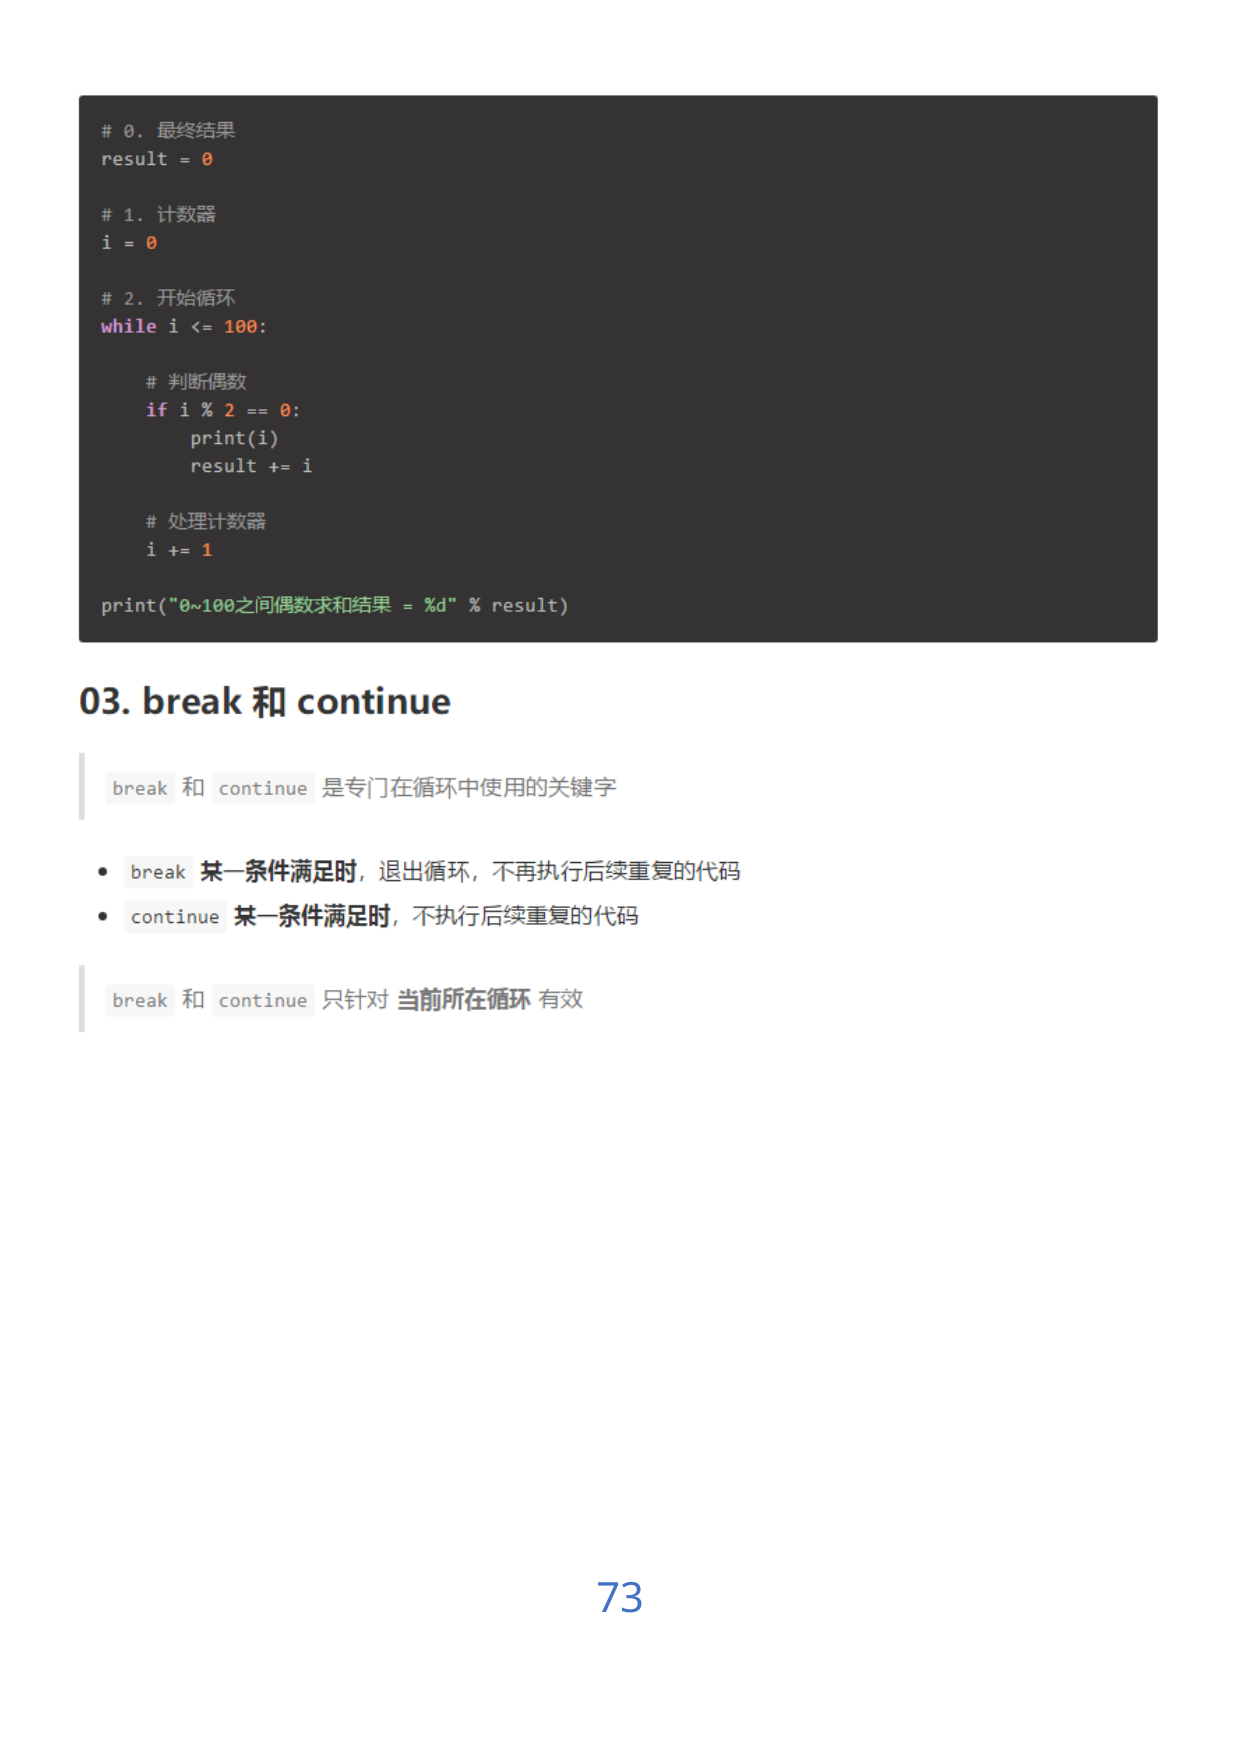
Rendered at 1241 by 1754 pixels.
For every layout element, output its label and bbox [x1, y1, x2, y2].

picture [75, 90, 1165, 651]
picture [75, 675, 1165, 1042]
